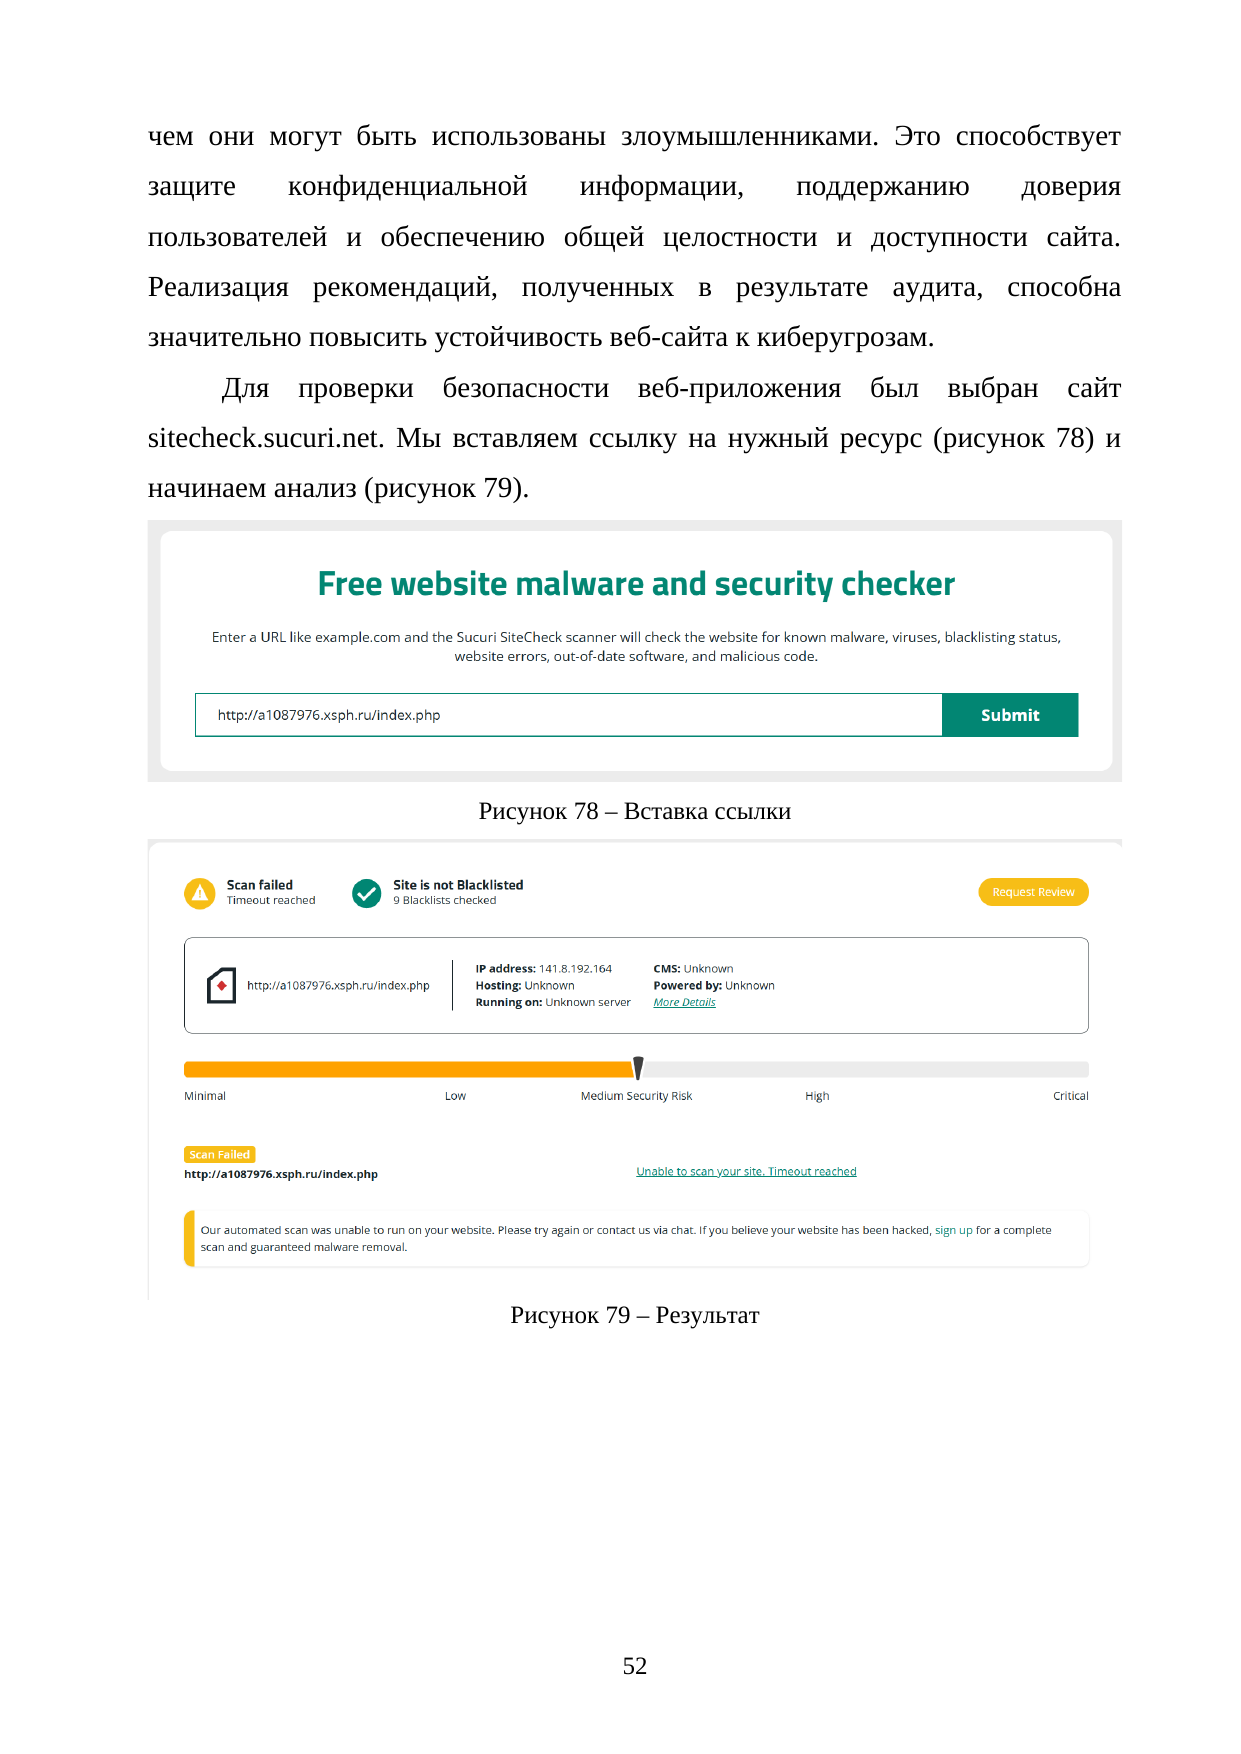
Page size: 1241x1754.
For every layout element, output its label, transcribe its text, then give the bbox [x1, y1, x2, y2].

text Рисунок 78 – Вставка ссылки [148, 796, 1122, 825]
text Рисунок 79 – Результат [148, 1300, 1122, 1329]
picture [147, 839, 1123, 1300]
picture [147, 520, 1123, 782]
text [148, 118, 1122, 353]
text Для проверки безопасности веб-приложения был выбран сайт sitecheck.sucuri.net. Мы вставляем ссылку на нужный ресурс (рисунок 78) и начинаем анализ (рисунок 79). [148, 370, 1122, 504]
